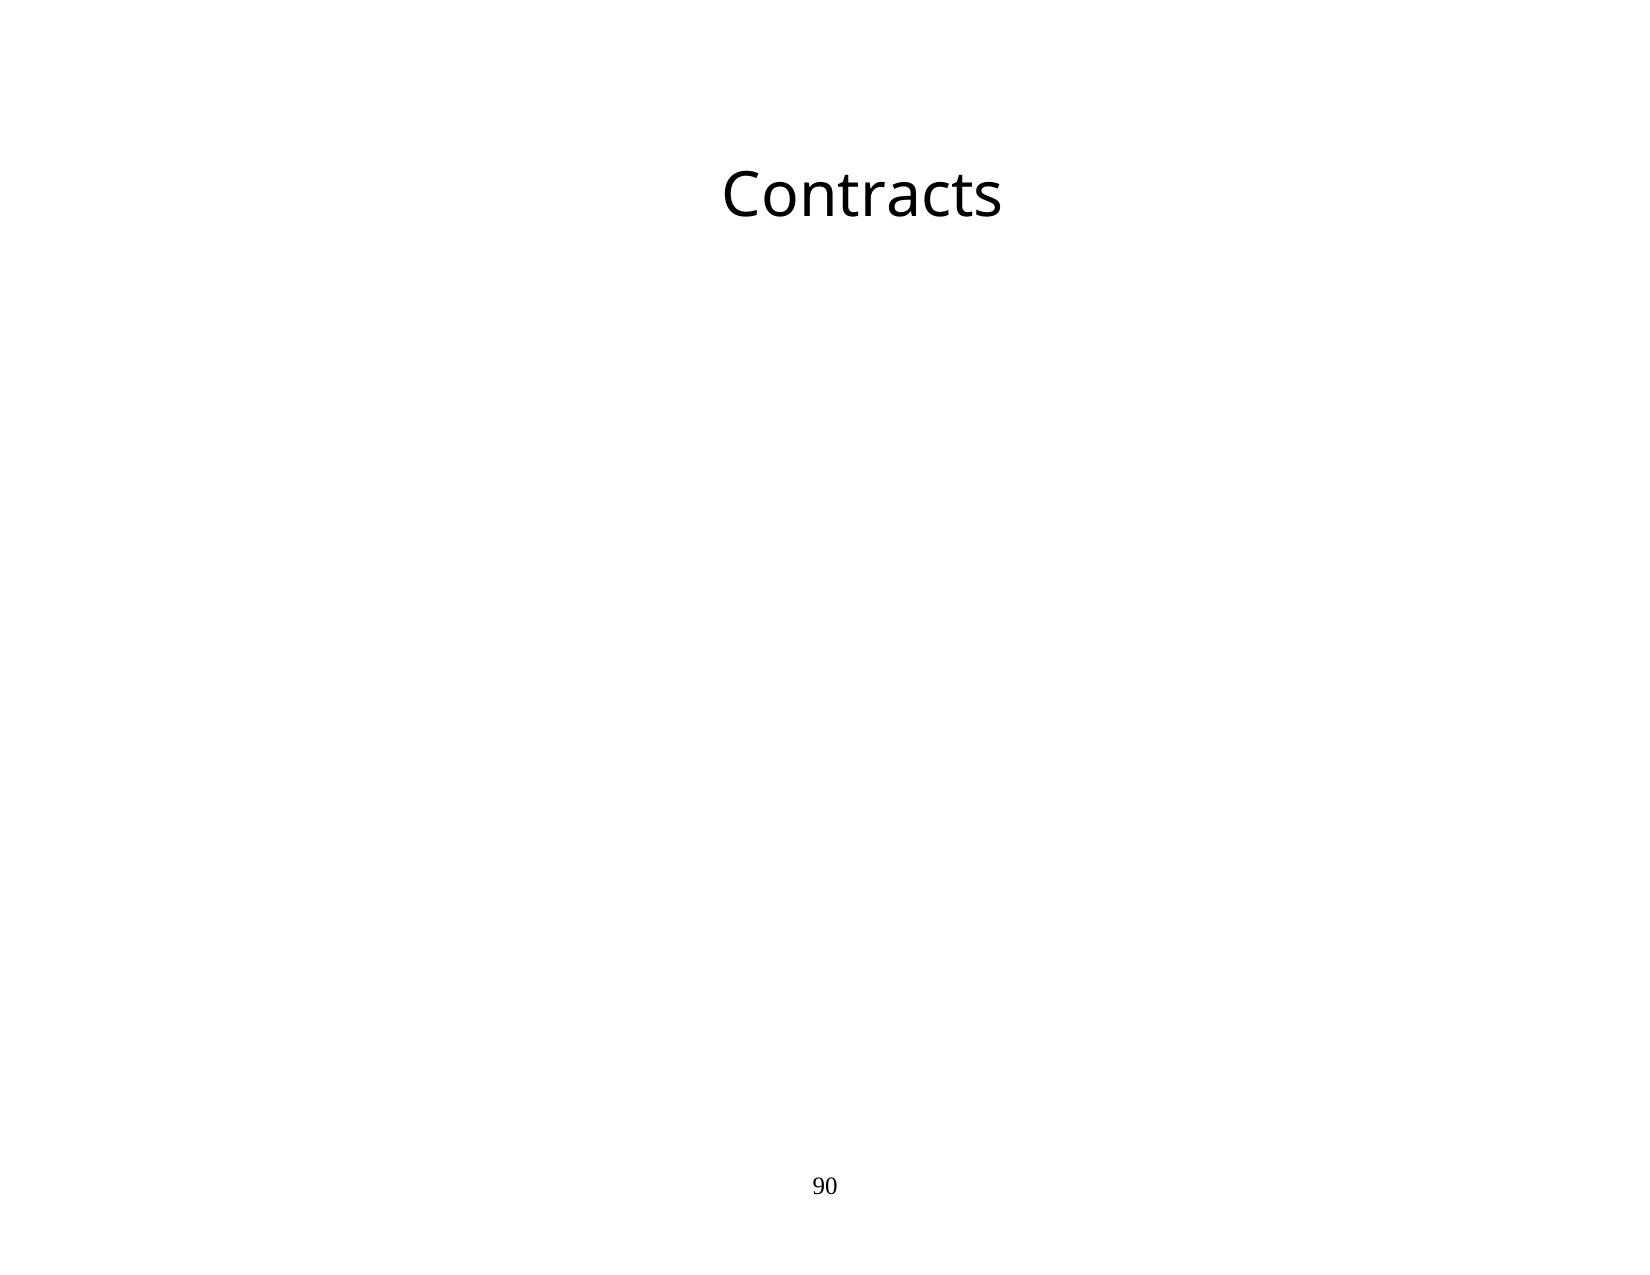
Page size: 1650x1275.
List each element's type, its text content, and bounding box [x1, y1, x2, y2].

text Contracts [150, 150, 1575, 235]
